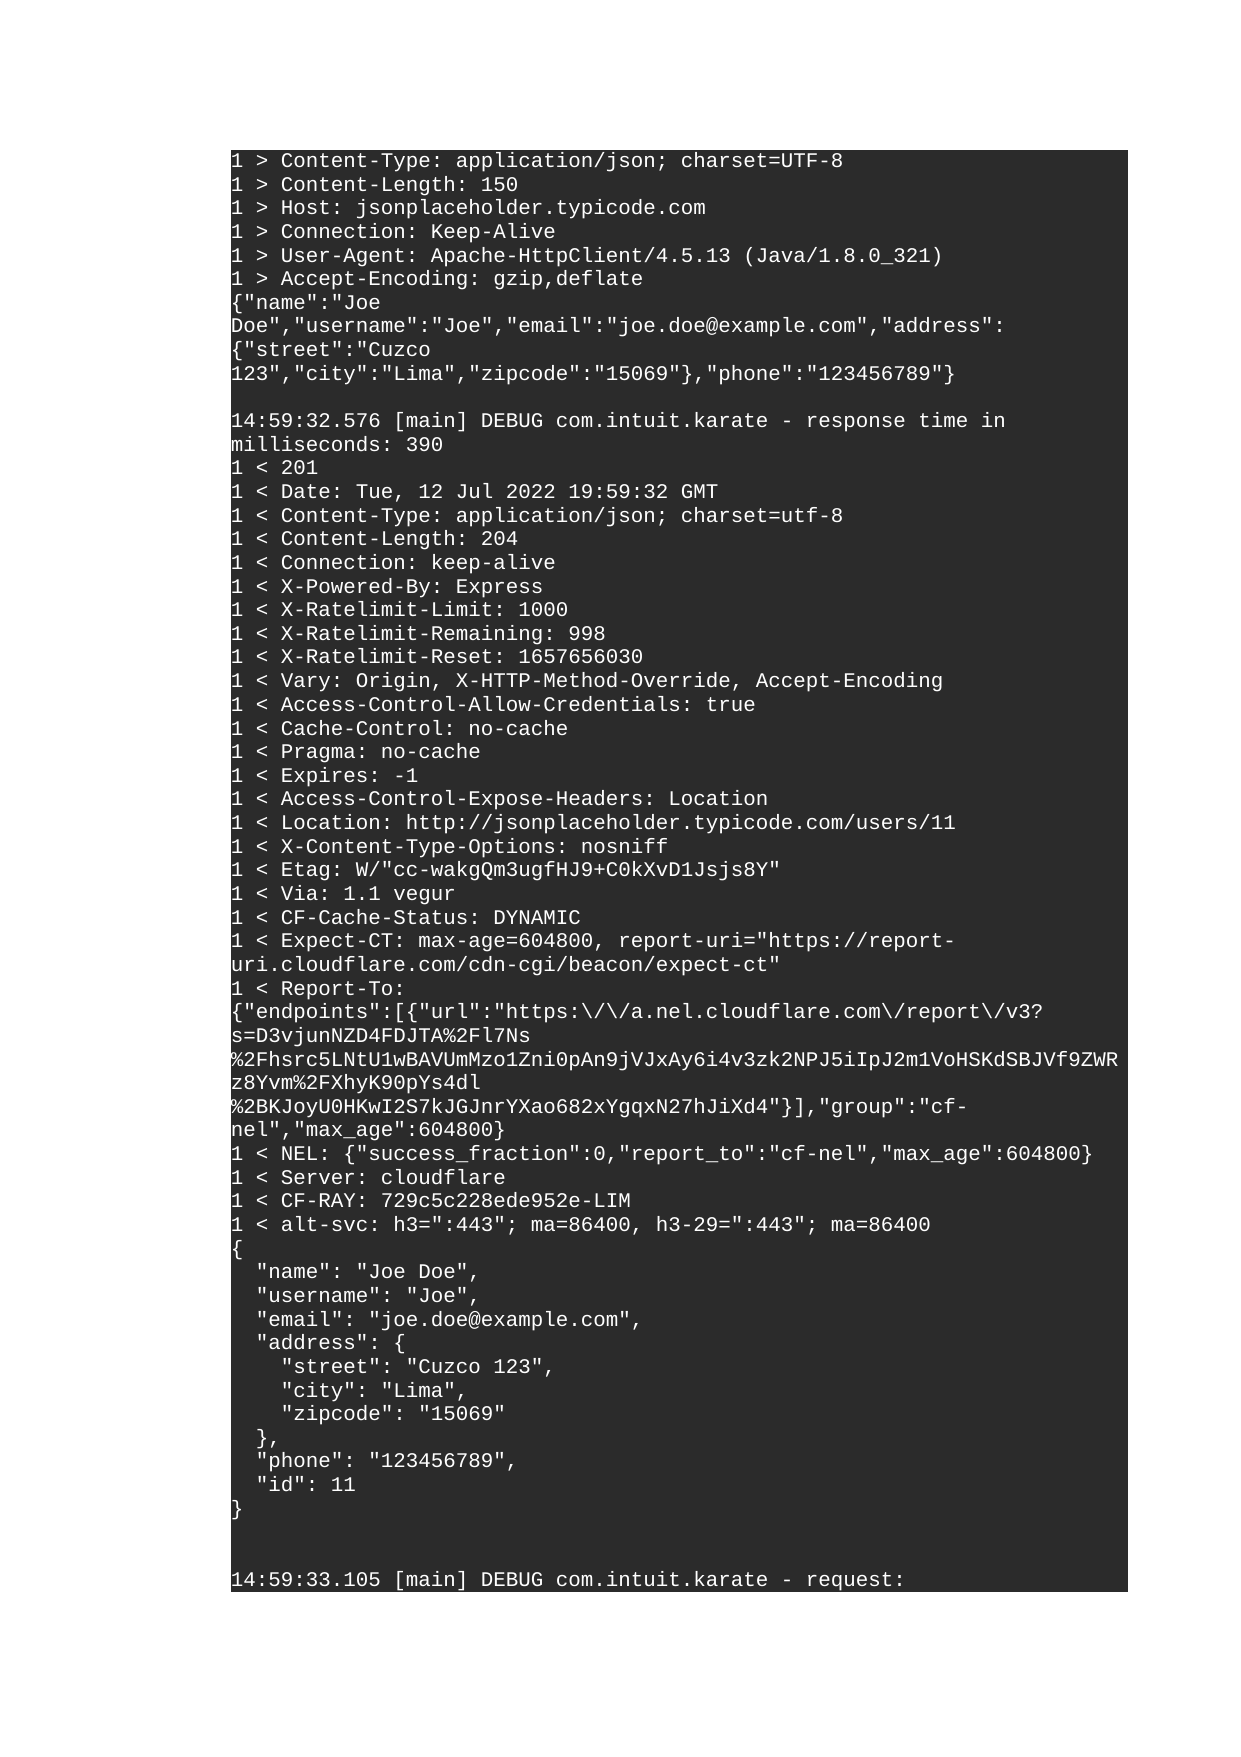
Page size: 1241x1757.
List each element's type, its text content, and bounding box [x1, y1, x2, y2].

text 1 < NEL: {"success_fraction":0,"report_to":"cf-nel","max_age":604800} [231, 1143, 1128, 1167]
text 1 < Content-Length: 204 [231, 528, 1128, 552]
text 1 < CF-Cache-Status: DYNAMIC [231, 907, 1128, 930]
text "zipcode": "15069" [231, 1403, 1128, 1427]
text 1 < Content-Type: application/json; charset=utf-8 [231, 505, 1128, 528]
text 1 < 201 [231, 457, 1128, 481]
text 1 > Content-Length: 150 [231, 174, 1128, 197]
text "phone": "123456789", [231, 1451, 1128, 1474]
text 1 < Via: 1.1 vegur [231, 883, 1128, 907]
text 1 < Access-Control-Allow-Credentials: true [231, 694, 1128, 717]
text {"name":"Joe Doe","username":"Joe","email":"joe.doe@example.com","address":{"street":"Cuzco 123","city":"Lima","zipcode":"15069"},"phone":"123456789"} [231, 292, 1128, 386]
text 1 < Server: cloudflare [231, 1167, 1128, 1190]
text 14:59:33.105 [main] DEBUG com.intuit.karate - request: [231, 1569, 1128, 1592]
text 1 > Host: jsonplaceholder.typicode.com [231, 197, 1128, 221]
text 1 > Accept-Encoding: gzip,deflate [231, 268, 1128, 292]
text { [231, 1238, 1128, 1261]
text 14:59:32.576 [main] DEBUG com.intuit.karate - response time in milliseconds: 390 [231, 410, 1128, 457]
text "street": "Cuzco 123", [231, 1356, 1128, 1379]
text "id": 11 [231, 1474, 1128, 1498]
text 1 < Location: http://jsonplaceholder.typicode.com/users/11 [231, 812, 1128, 836]
text 1 < Pragma: no-cache [231, 741, 1128, 765]
text } [231, 1498, 1128, 1521]
text 1 < CF-RAY: 729c5c228ede952e-LIM [231, 1190, 1128, 1214]
text 1 < X-Content-Type-Options: nosniff [231, 836, 1128, 859]
text 1 < Etag: W/"cc-wakgQm3ugfHJ9+C0kXvD1Jsjs8Y" [231, 859, 1128, 883]
text 1 < Connection: keep-alive [231, 552, 1128, 576]
text 1 < X-Ratelimit-Limit: 1000 [231, 599, 1128, 623]
text 1 < Date: Tue, 12 Jul 2022 19:59:32 GMT [231, 481, 1128, 505]
text "city": "Lima", [231, 1379, 1128, 1403]
text 1 < Expires: -1 [231, 765, 1128, 788]
text 1 < Report-To: {"endpoints":[{"url":"https:\/\/a.nel.cloudflare.com\/report\/v3?s=D3vjunNZD4FDJTA%2Fl7Ns%2Fhsrc5LNtU1wBAVUmMzo1Zni0pAn9jVJxAy6i4v3zk2NPJ5iIpJ2m1VoHSKdSBJVf9ZWRz8Yvm%2FXhyK90pYs4dl%2BKJoyU0HKwI2S7kJGJnrYXao682xYgqxN27hJiXd4"}],"group":"cf-nel","max_age":604800} [231, 978, 1128, 1143]
text "username": "Joe", [231, 1285, 1128, 1309]
text }, [231, 1427, 1128, 1451]
text 1 > Connection: Keep-Alive [231, 221, 1128, 244]
text 1 < X-Ratelimit-Reset: 1657656030 [231, 647, 1128, 670]
text 1 < alt-svc: h3=":443"; ma=86400, h3-29=":443"; ma=86400 [231, 1214, 1128, 1238]
text 1 < X-Ratelimit-Remaining: 998 [231, 623, 1128, 647]
text 1 > Content-Type: application/json; charset=UTF-8 [231, 150, 1128, 174]
text 1 < Expect-CT: max-age=604800, report-uri="https://report-uri.cloudflare.com/cdn-cgi/beacon/expect-ct" [231, 930, 1128, 978]
text 1 < X-Powered-By: Express [231, 576, 1128, 599]
text 1 < Cache-Control: no-cache [231, 717, 1128, 741]
text 1 < Access-Control-Expose-Headers: Location [231, 788, 1128, 812]
text 1 > User-Agent: Apache-HttpClient/4.5.13 (Java/1.8.0_321) [231, 244, 1128, 268]
text 1 < Vary: Origin, X-HTTP-Method-Override, Accept-Encoding [231, 670, 1128, 694]
text "name": "Joe Doe", [231, 1261, 1128, 1285]
text "address": { [231, 1332, 1128, 1356]
text "email": "joe.doe@example.com", [231, 1309, 1128, 1332]
